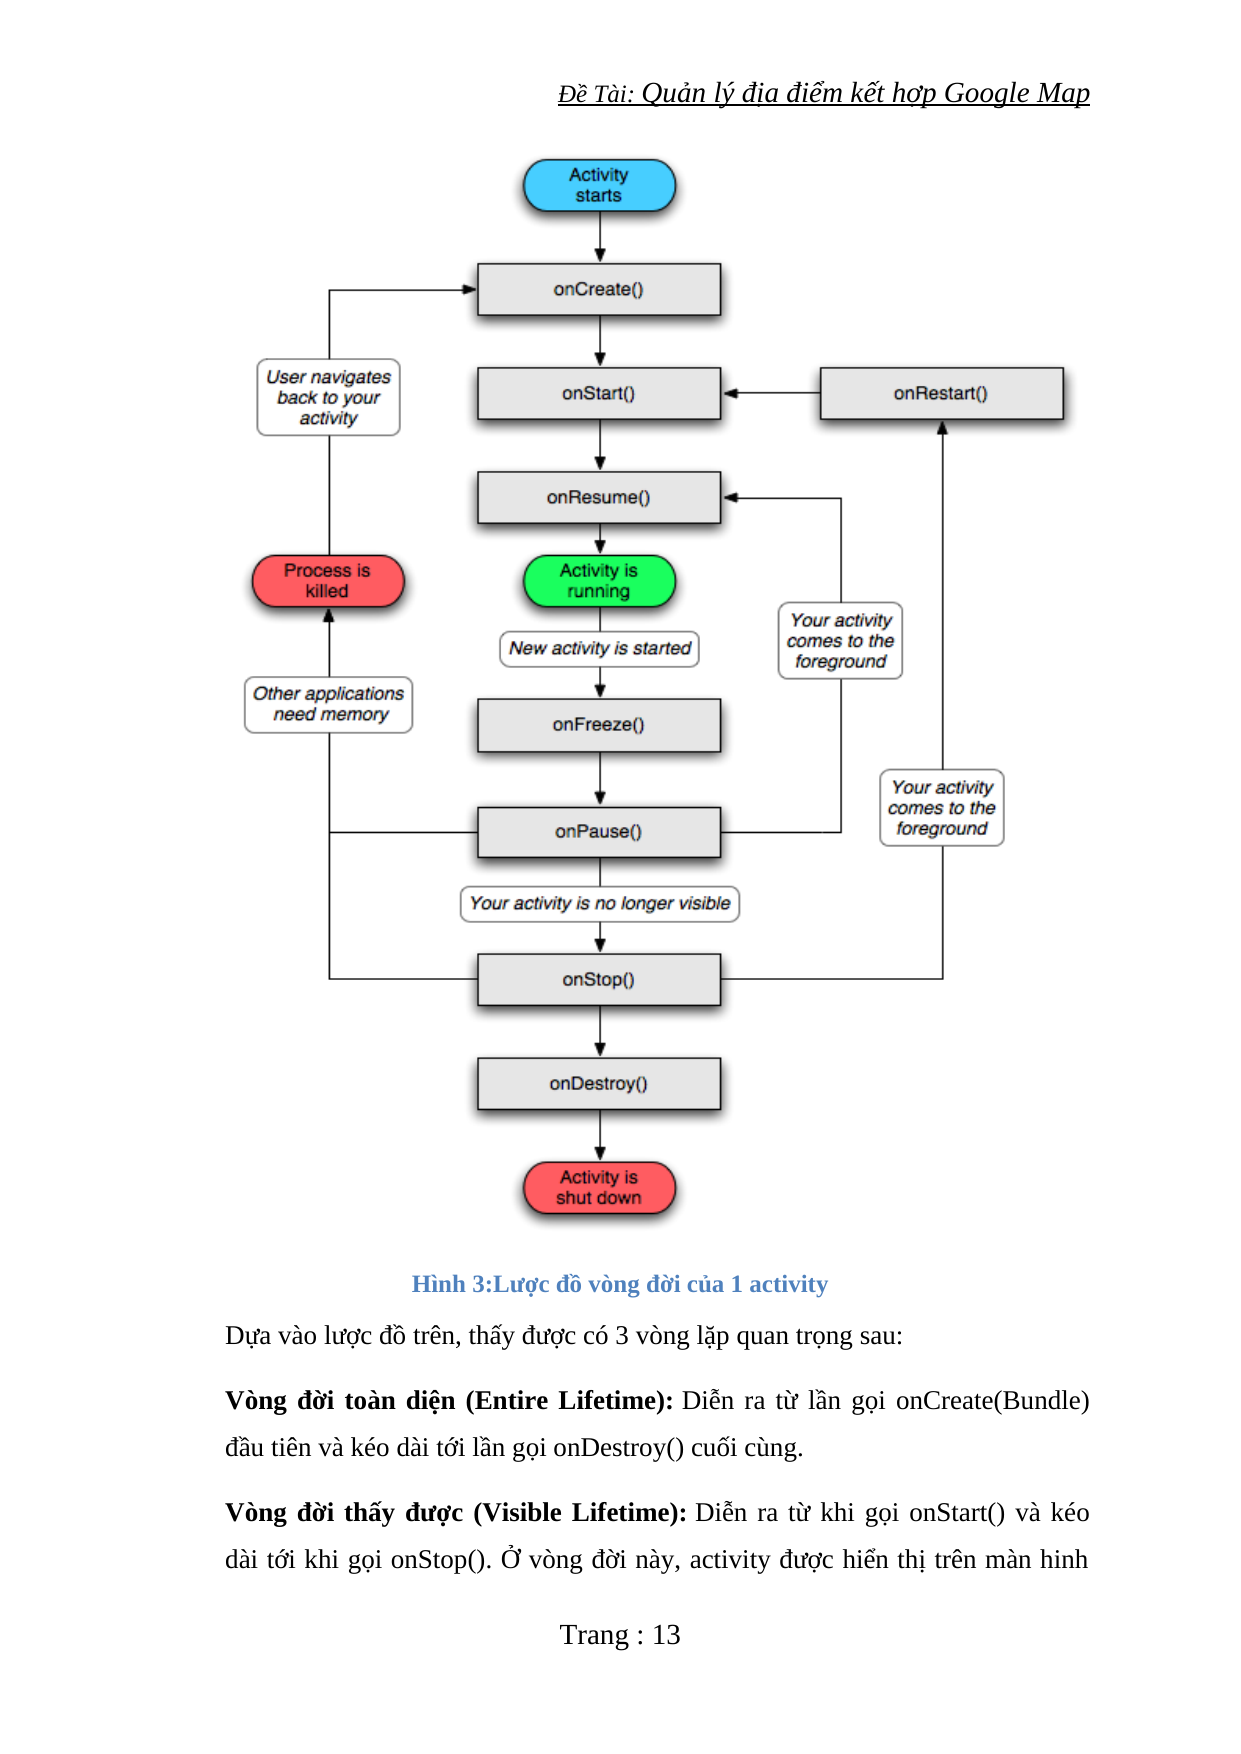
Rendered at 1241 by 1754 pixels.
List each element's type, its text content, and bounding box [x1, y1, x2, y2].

picture [235, 150, 1080, 1235]
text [225, 1496, 1090, 1574]
text Dựa vào lược đồ trên, thấy được có 3 vòng lặp quan trọng sau: [225, 1319, 1090, 1350]
text Vòng đời toàn diện (Entire Lifetime): Diễn ra từ lần gọi onCreate(Bundle) đầu tiên và kéo dài tới lần gọi onDestroy() cuối cùng. [225, 1384, 1090, 1462]
text Hình 3:Lược đồ vòng đời của 1 activity [150, 1269, 1090, 1298]
